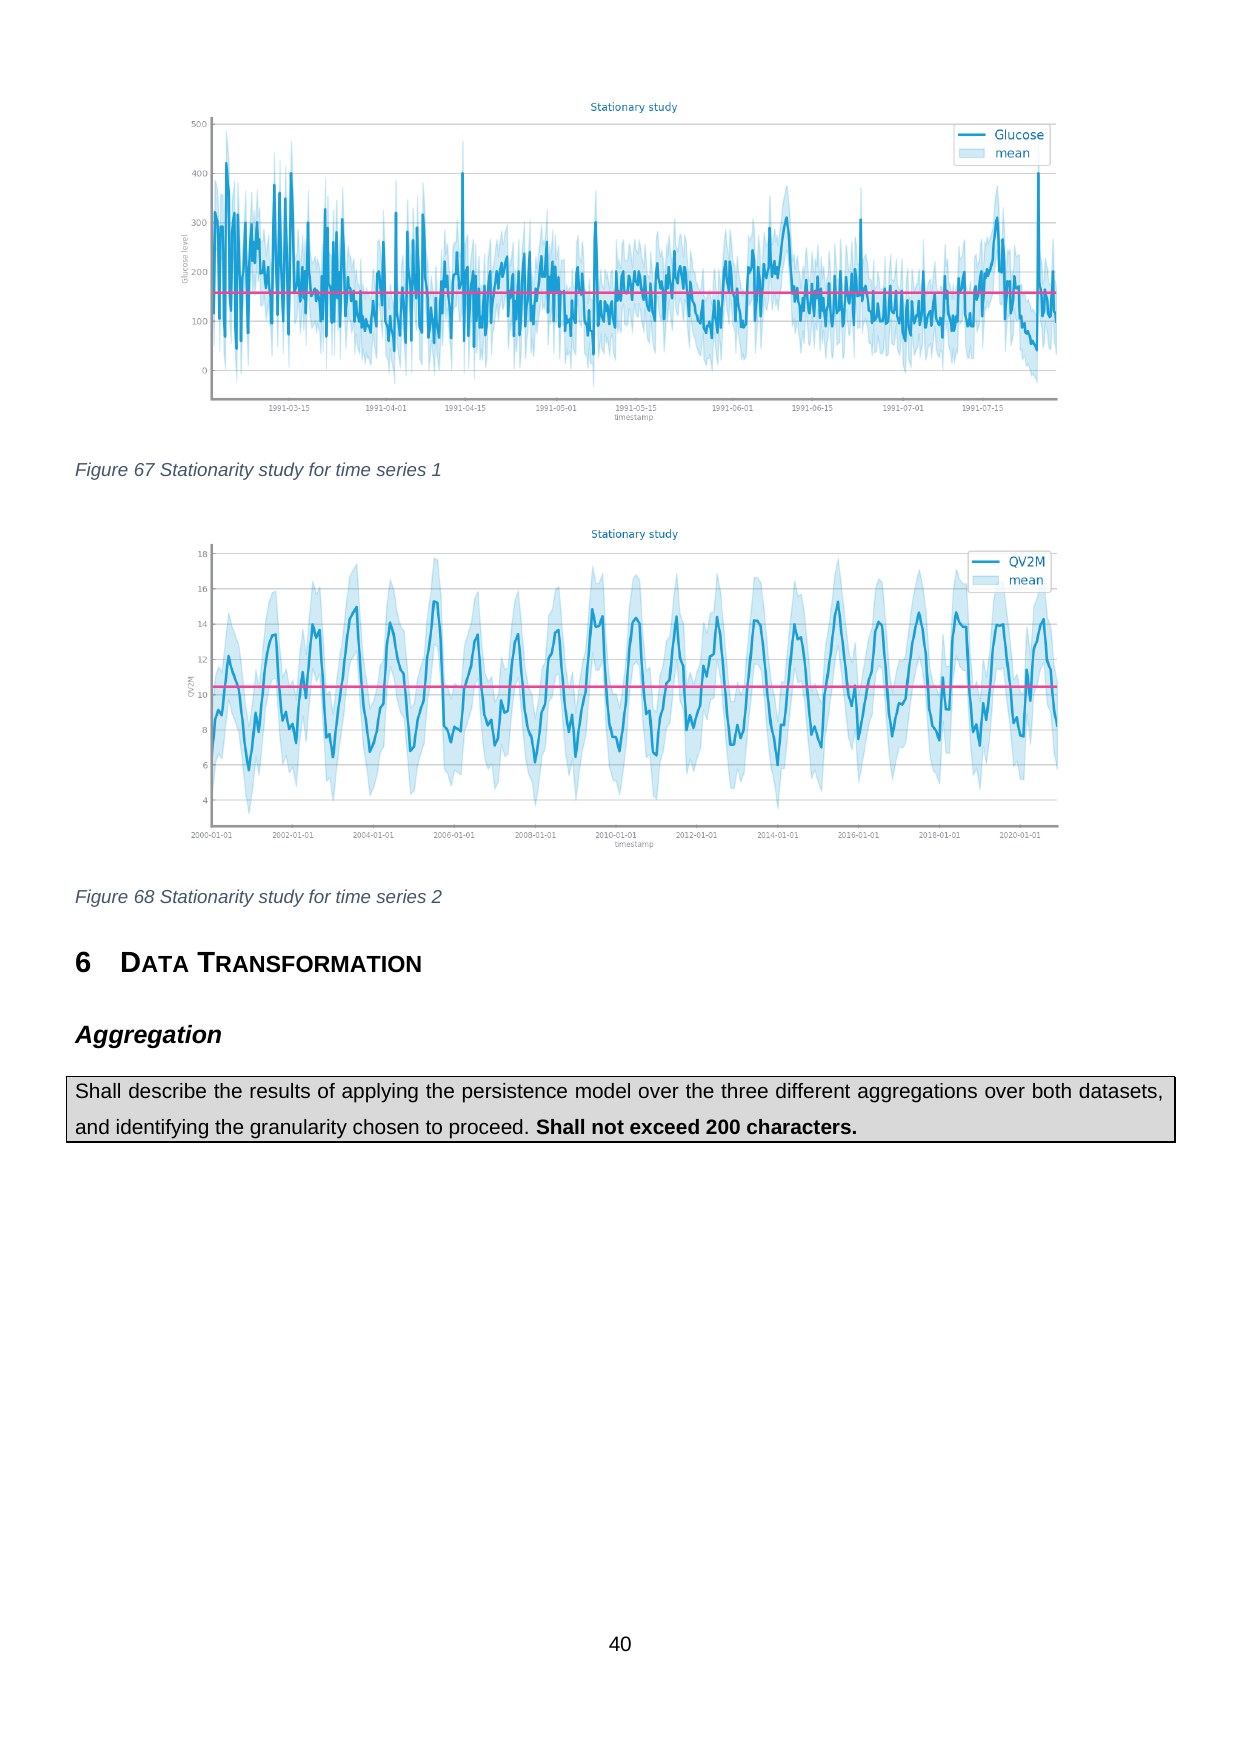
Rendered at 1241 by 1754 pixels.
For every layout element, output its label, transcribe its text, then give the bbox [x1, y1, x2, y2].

text Figure 68 Stationarity study for time series 2 [75, 886, 1165, 907]
subtitle Data Transformation [75, 945, 1165, 978]
picture [75, 501, 1166, 866]
picture [75, 75, 1165, 439]
text Figure 67 Stationarity study for time series 1 [75, 459, 1165, 481]
subtitle Aggregation [75, 1020, 1165, 1049]
text Shall describe the results of applying the persistence model over the three different aggregations over both datasets, and identifying the granularity chosen to proceed. Shall not exceed 200 characters. [67, 1077, 1174, 1141]
